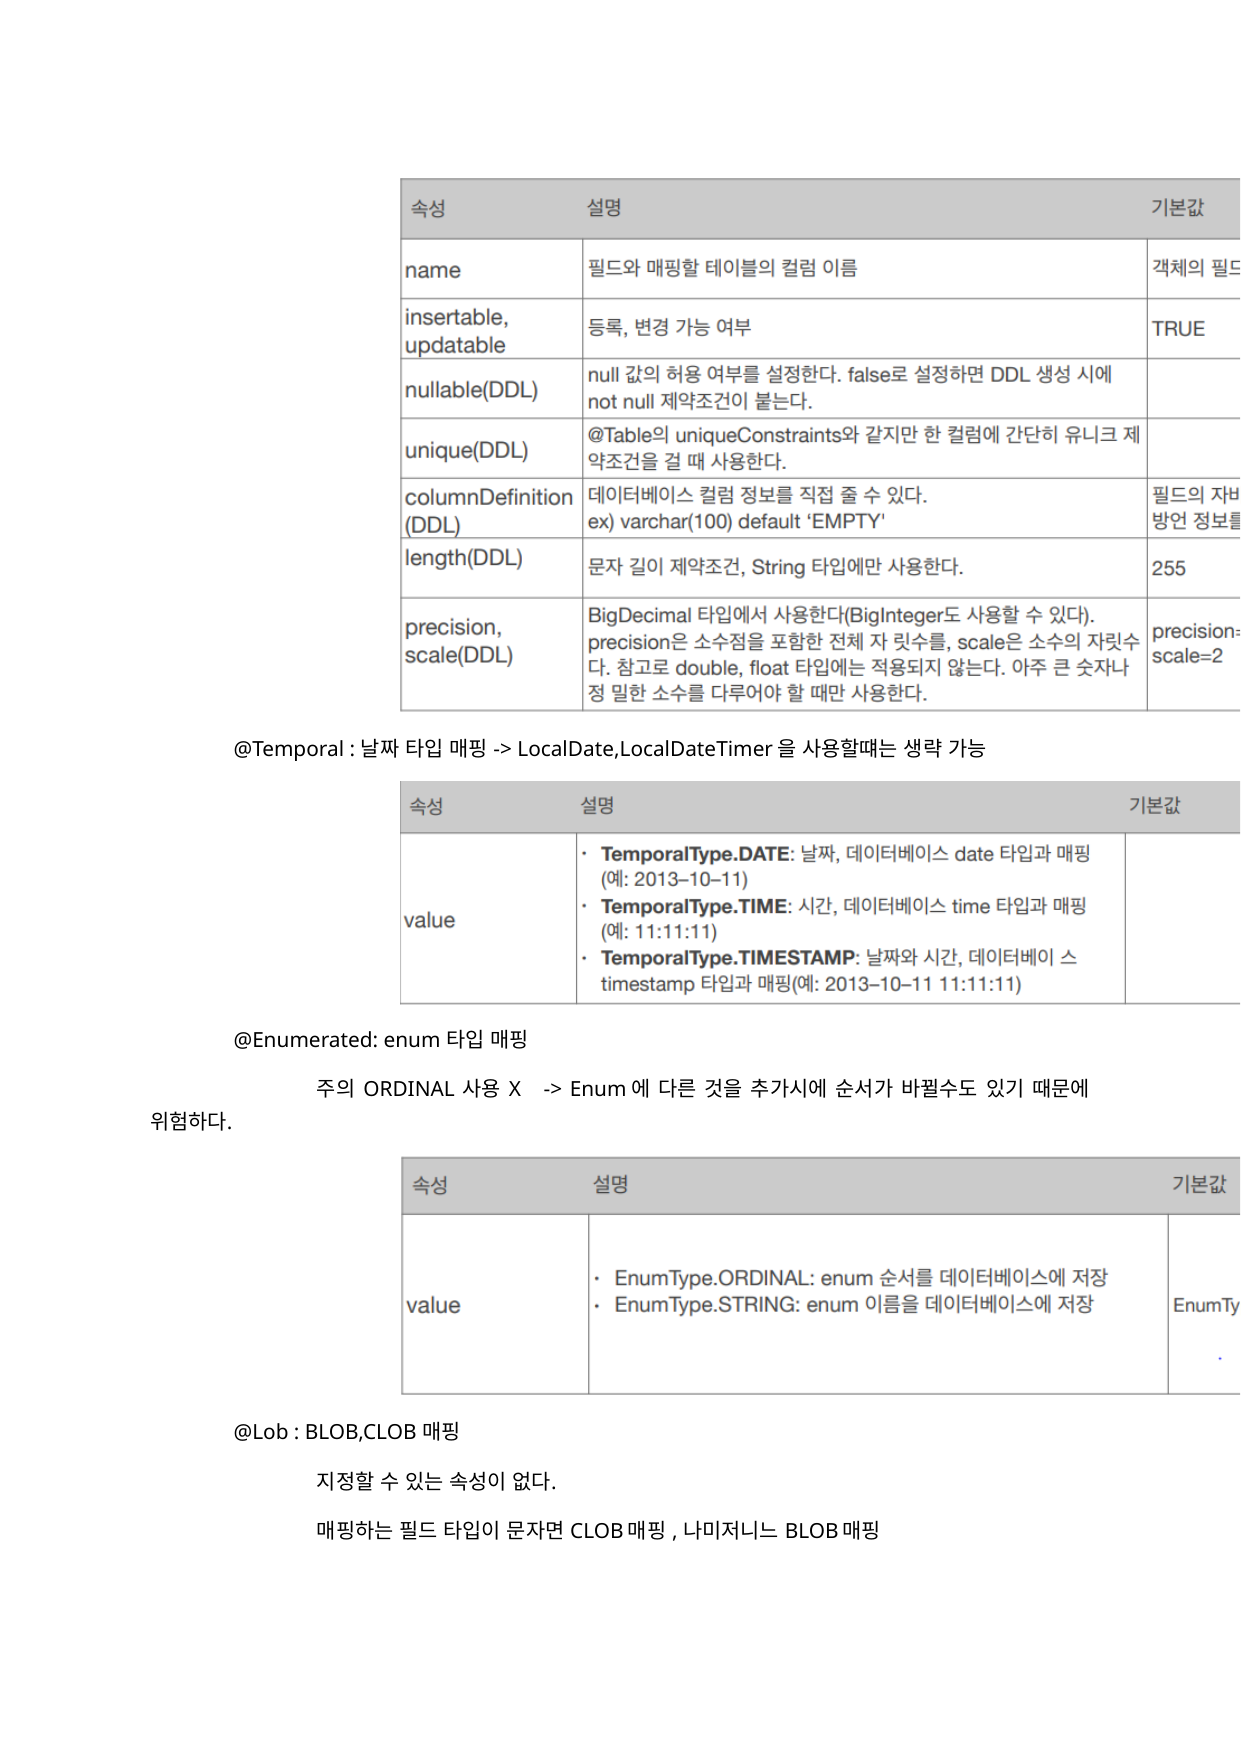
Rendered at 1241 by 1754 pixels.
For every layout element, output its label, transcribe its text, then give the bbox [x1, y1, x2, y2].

text 주의 ORDINAL 사용 X -> Enum에 다른 것을 추가시에 순서가 바뀔수도 있기 때문에 위험하다. [150, 1073, 1090, 1136]
text @Temporal : 날짜 타입 매핑 -> LocalDate,LocalDateTimer을 사용할떄는 생략 가능 [150, 732, 1090, 763]
text @Lob : BLOB,CLOB 매핑 [150, 1416, 1090, 1446]
text 매핑하는 필드 타입이 문자면 CLOB매핑 , 나미저니느 BLOB매핑 [150, 1514, 1090, 1545]
picture [400, 781, 1241, 1005]
text @Enumerated: enum 타입 매핑 [150, 1023, 1090, 1054]
text 지정할 수 있는 속성이 없다. [150, 1465, 1090, 1495]
picture [400, 1154, 1241, 1397]
picture [400, 177, 1241, 714]
